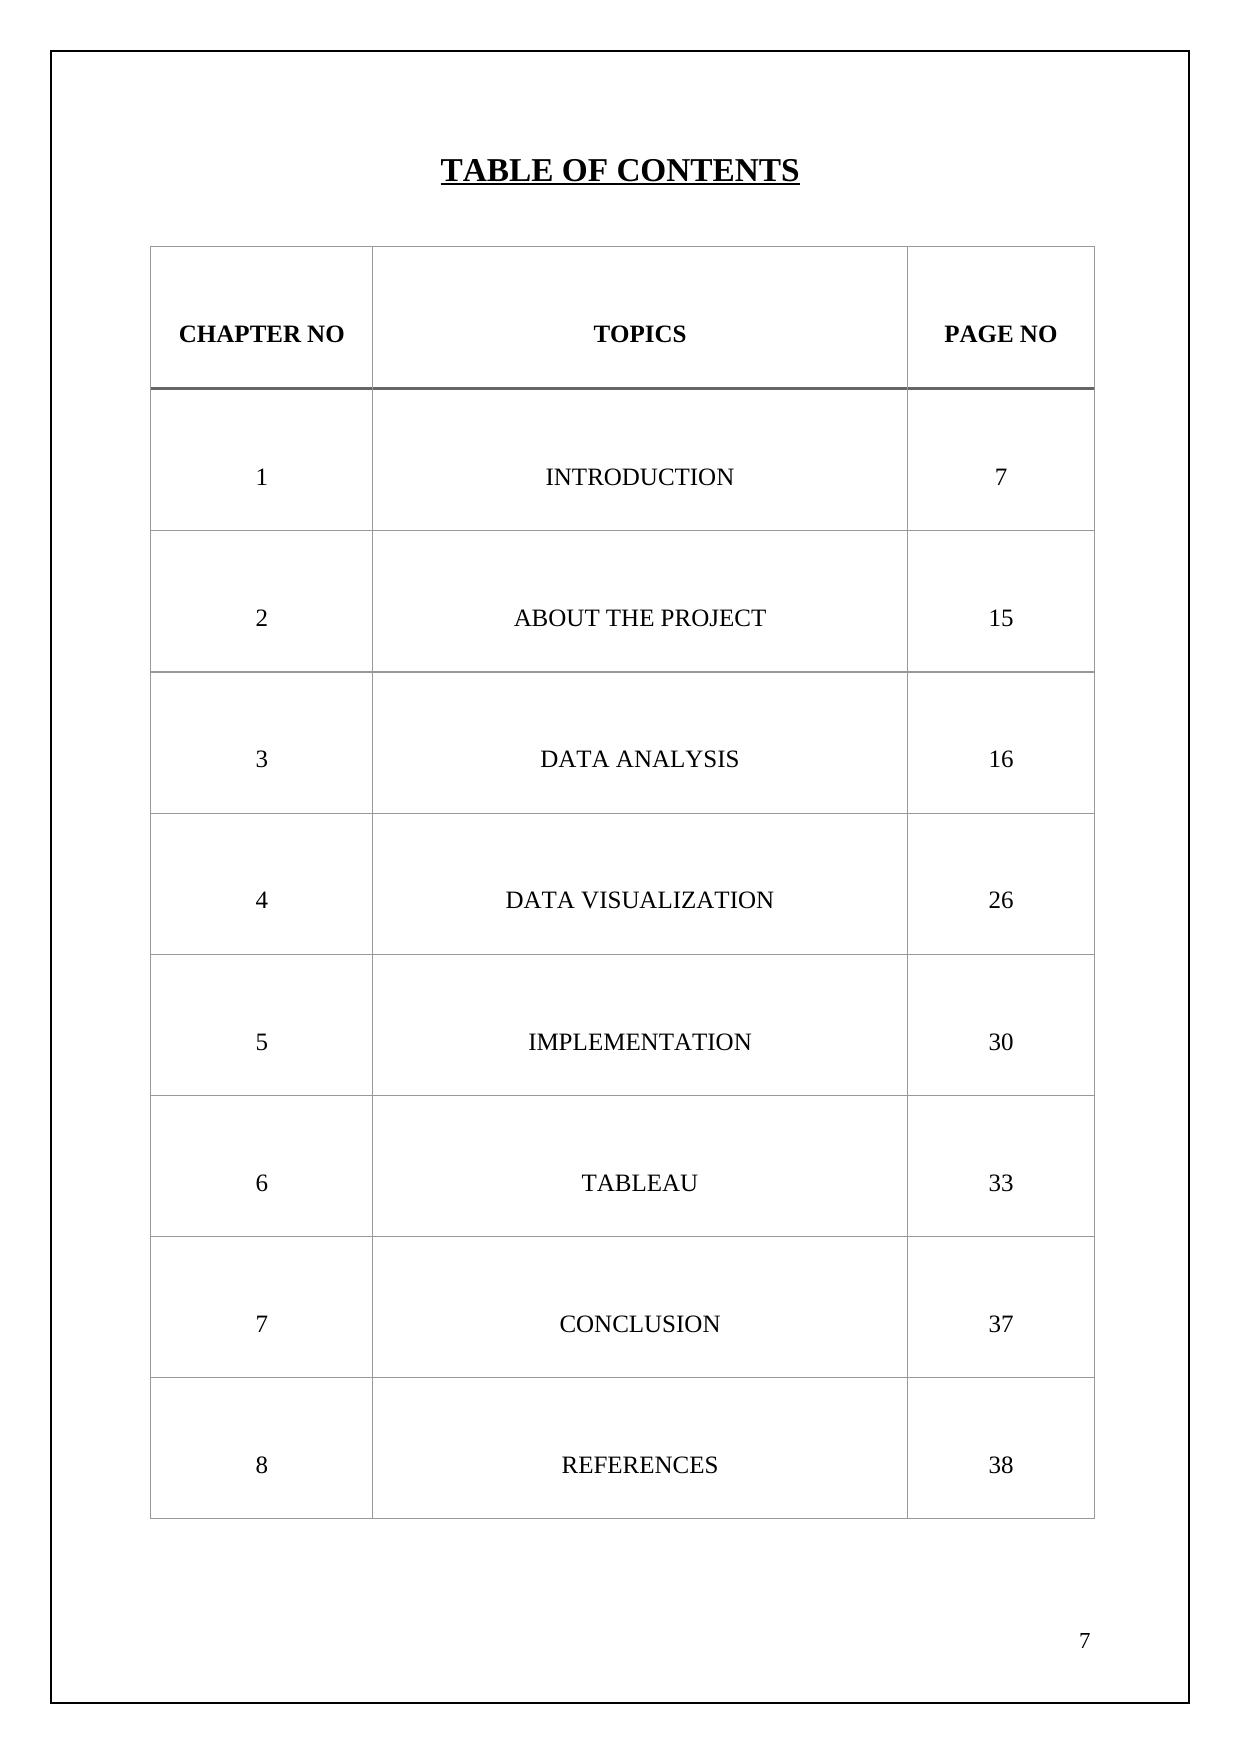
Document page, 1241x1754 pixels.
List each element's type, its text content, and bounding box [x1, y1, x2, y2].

table_cell 5 [151, 955, 372, 1095]
table_cell 4 [151, 814, 372, 954]
table_cell 7 [151, 1237, 372, 1377]
table_cell 15 [908, 531, 1094, 671]
table_cell 26 [908, 814, 1094, 954]
table_cell 37 [908, 1237, 1094, 1377]
table_cell REFERENCES [373, 1378, 907, 1518]
table_cell DATA VISUALIZATION [373, 814, 907, 954]
table_cell 8 [151, 1378, 372, 1518]
table_cell TABLEAU [373, 1096, 907, 1236]
table_cell DATA ANALYSIS [373, 673, 907, 812]
table_cell 3 [151, 673, 372, 812]
table_cell IMPLEMENTATION [373, 955, 907, 1095]
table_cell ABOUT THE PROJECT [373, 531, 907, 671]
table_cell 1 [151, 390, 372, 530]
table_header TOPICS [373, 247, 907, 387]
table_cell 6 [151, 1096, 372, 1236]
text TABLE OF CONTENTS [150, 150, 1090, 188]
table_cell CONCLUSION [373, 1237, 907, 1377]
table_cell 2 [151, 531, 372, 671]
table_cell 16 [908, 673, 1094, 812]
table_cell 30 [908, 955, 1094, 1095]
table_header CHAPTER NO [151, 247, 372, 387]
table_cell 38 [908, 1378, 1094, 1518]
table_cell 33 [908, 1096, 1094, 1236]
table_header PAGE NO [908, 247, 1094, 387]
table_cell INTRODUCTION [373, 390, 907, 530]
table_cell 7 [908, 390, 1094, 530]
